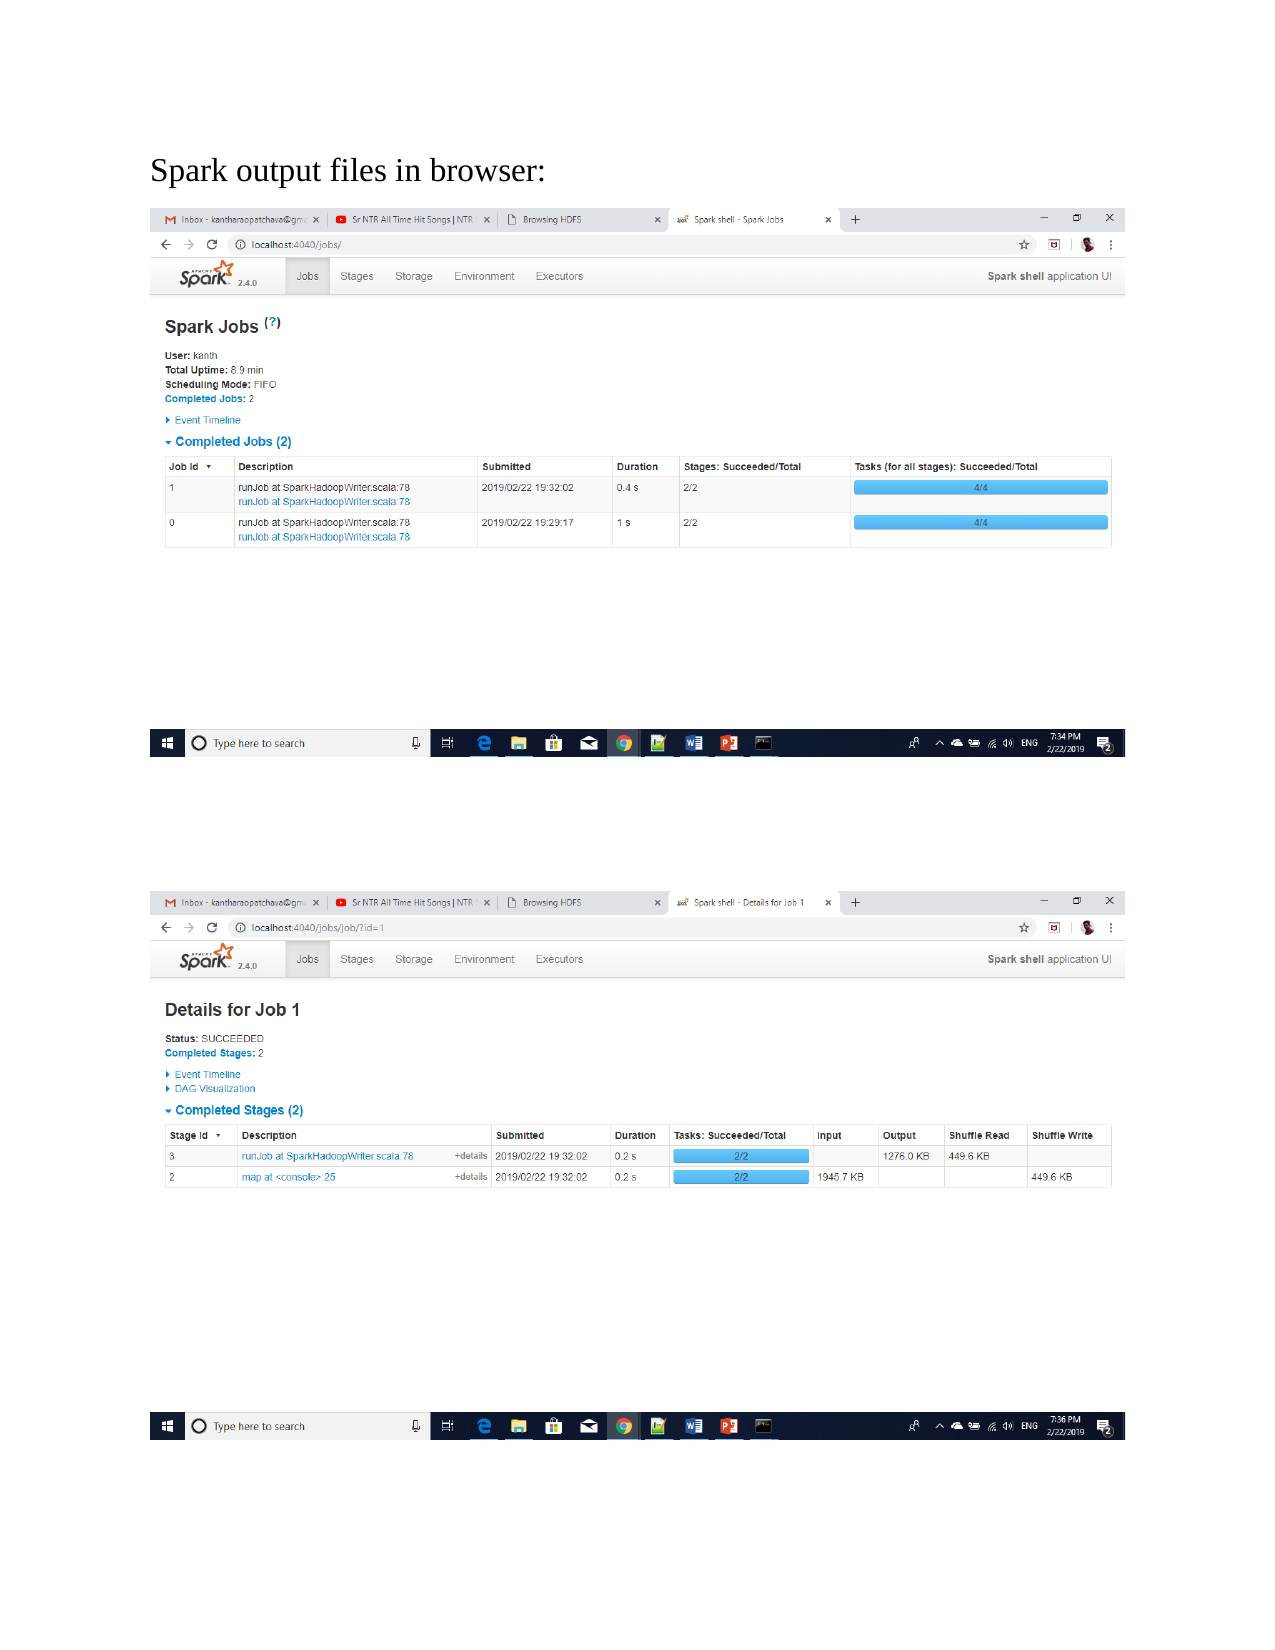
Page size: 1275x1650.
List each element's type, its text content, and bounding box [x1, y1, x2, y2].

picture [150, 891, 1125, 1440]
picture [150, 208, 1125, 757]
text Spark output files in browser: [150, 150, 1125, 188]
